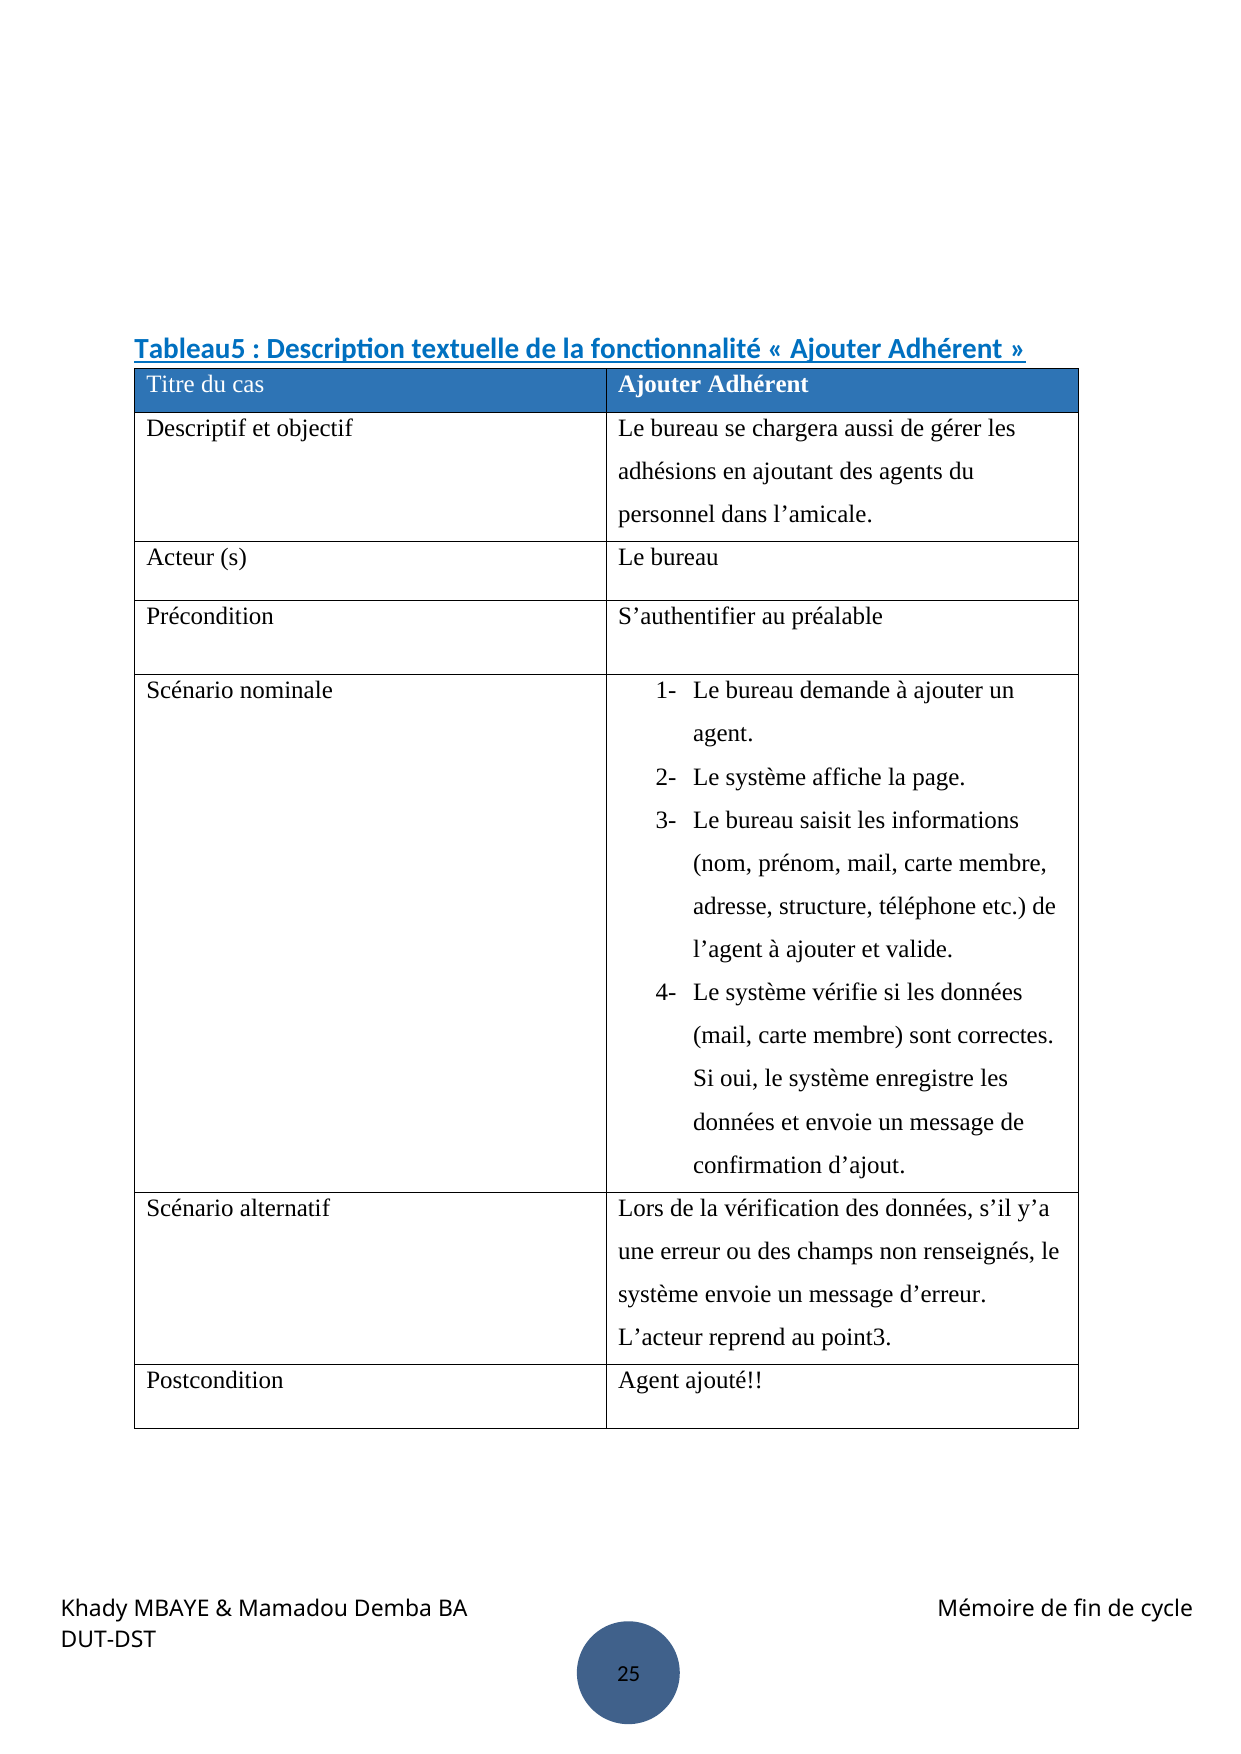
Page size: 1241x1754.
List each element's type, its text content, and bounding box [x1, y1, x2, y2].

table_cell Descriptif et objectif [135, 413, 606, 541]
table_cell Le bureau se chargera aussi de gérer les adhésions en ajoutant des agents du personnel dans l’amicale. [607, 413, 1078, 541]
table_header Ajouter Adhérent [607, 369, 1078, 412]
table_cell Postcondition [135, 1365, 606, 1428]
table_cell Lors de la vérification des données, s’il y’a une erreur ou des champs non renseignés, le système envoie un message d’erreur. L’acteur reprend au point3. [607, 1193, 1078, 1364]
table_cell Précondition [135, 601, 606, 674]
text Tableau5 : Description textuelle de la fonctionnalité « Ajouter Adhérent » [134, 331, 1196, 366]
table_header Titre du cas [135, 369, 606, 412]
table_cell Acteur (s) [135, 542, 606, 600]
table_cell Agent ajouté!! [607, 1365, 1078, 1428]
table_cell S’authentifier au préalable [607, 601, 1078, 674]
table_cell Scénario nominale [135, 675, 606, 1192]
table_cell Le bureau demande à ajouter un agent. Le système affiche la page. Le bureau saisit les informations (nom, prénom, mail, carte membre, adresse, structure, téléphone etc.) de l’agent à ajouter et valide. Le système vérifie si les données (mail, carte membre) sont correctes. Si oui, le système enregistre les données et envoie un message de confirmation d’ajout. [607, 675, 1078, 1192]
table_cell Le bureau [607, 542, 1078, 600]
table_cell Scénario alternatif [135, 1193, 606, 1364]
